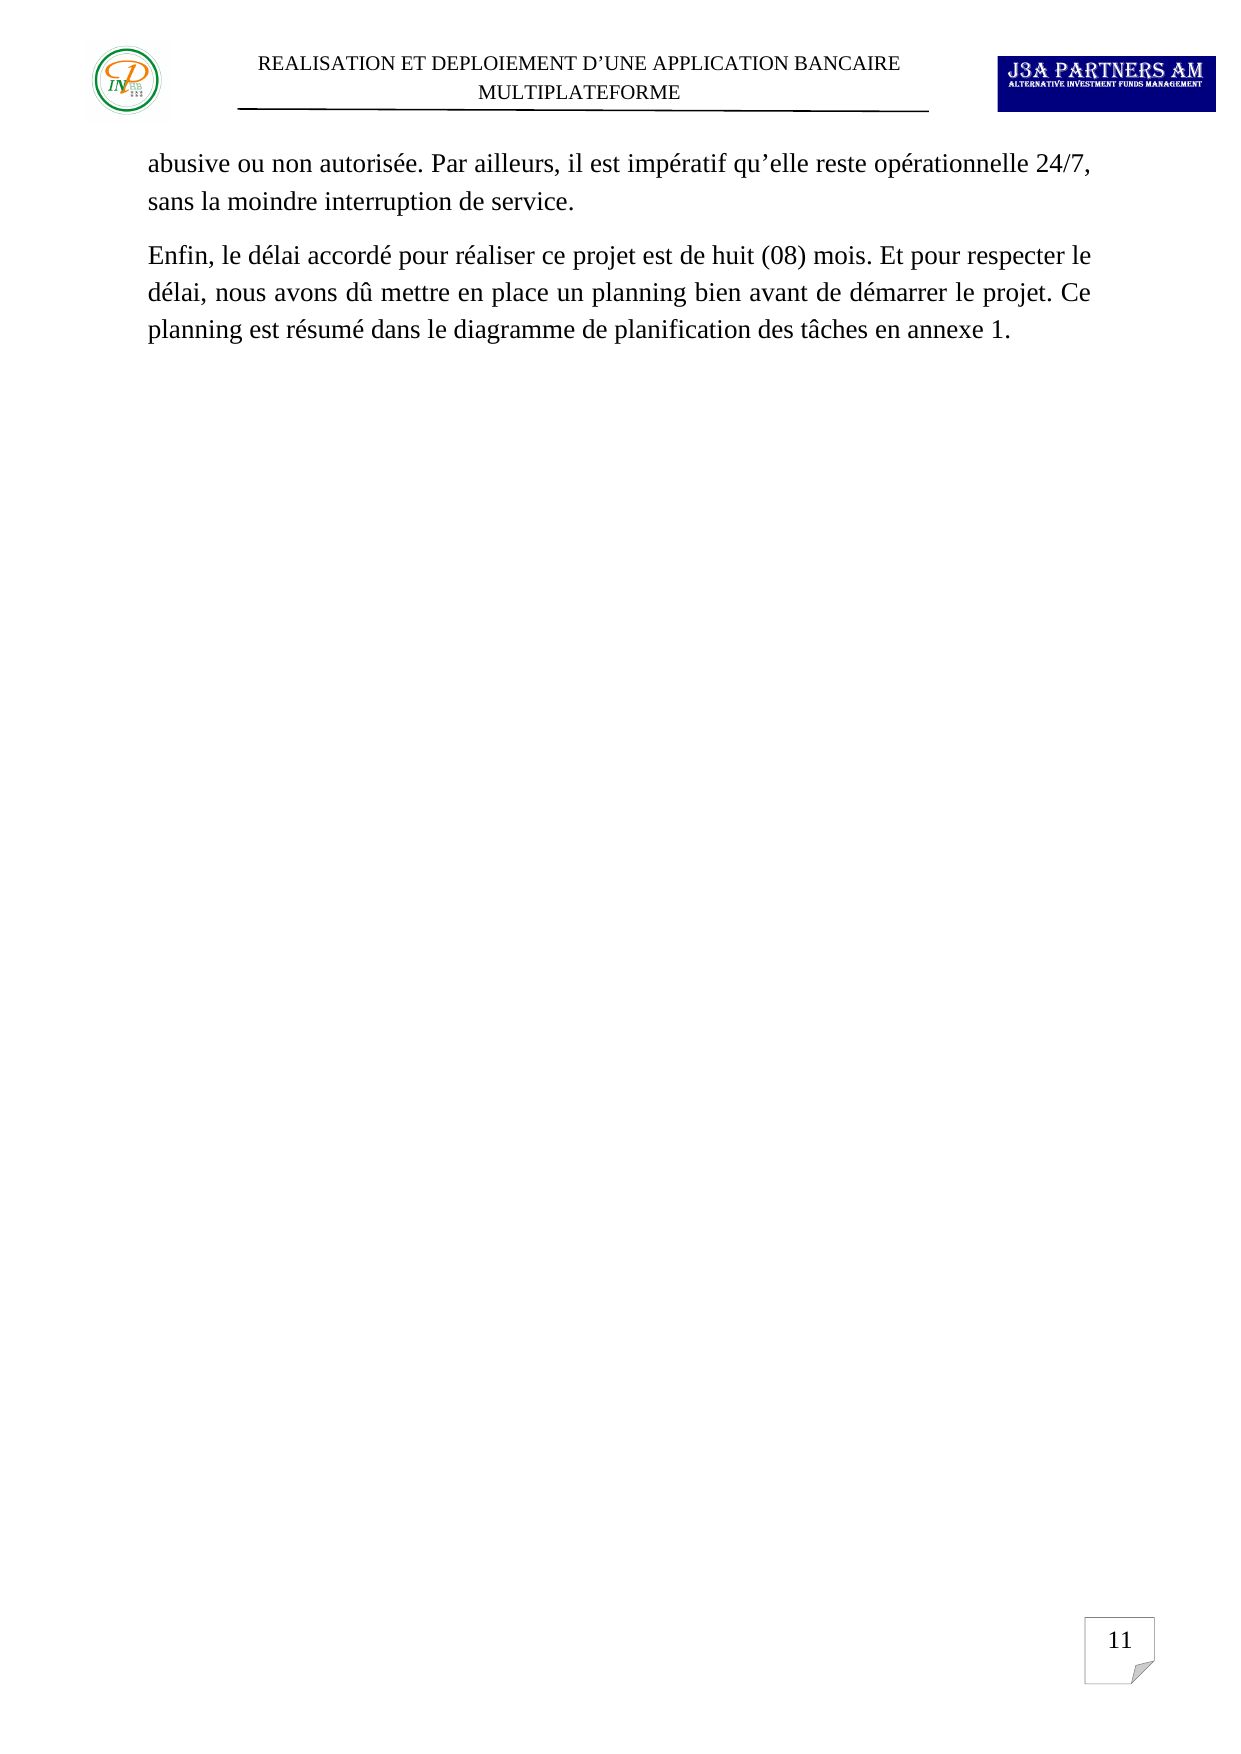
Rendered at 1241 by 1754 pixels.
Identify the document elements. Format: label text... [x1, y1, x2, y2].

picture [81, 35, 172, 125]
picture [997, 56, 1216, 112]
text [148, 148, 1093, 216]
text Enfin, le délai accordé pour réaliser ce projet est de huit (08) mois. Et pour respecter le délai, nous avons dû mettre en place un planning bien avant de démarrer le projet. Ce planning est résumé dans le diagramme de planification des tâches en annexe 1. [148, 239, 1093, 344]
